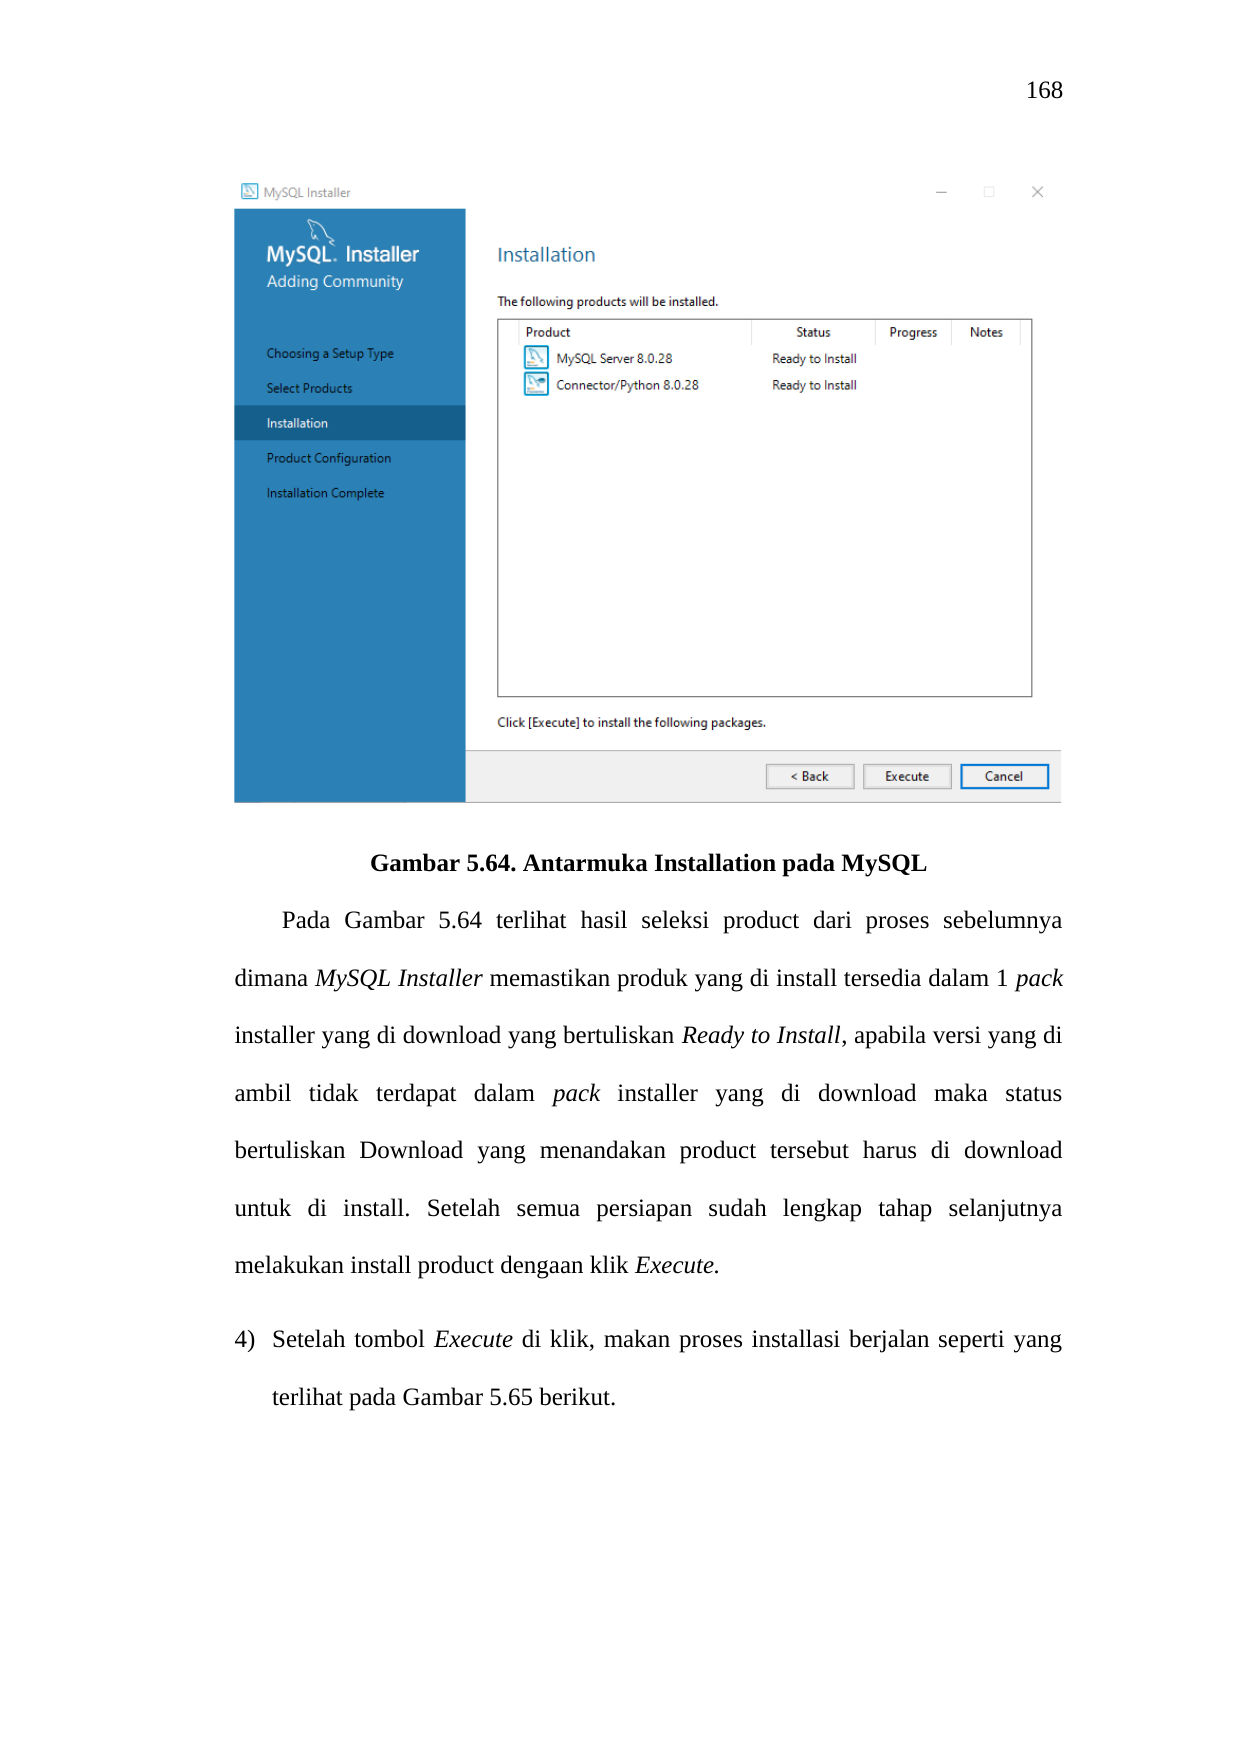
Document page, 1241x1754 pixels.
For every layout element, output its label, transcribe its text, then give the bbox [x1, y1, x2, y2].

picture [234, 177, 1062, 803]
